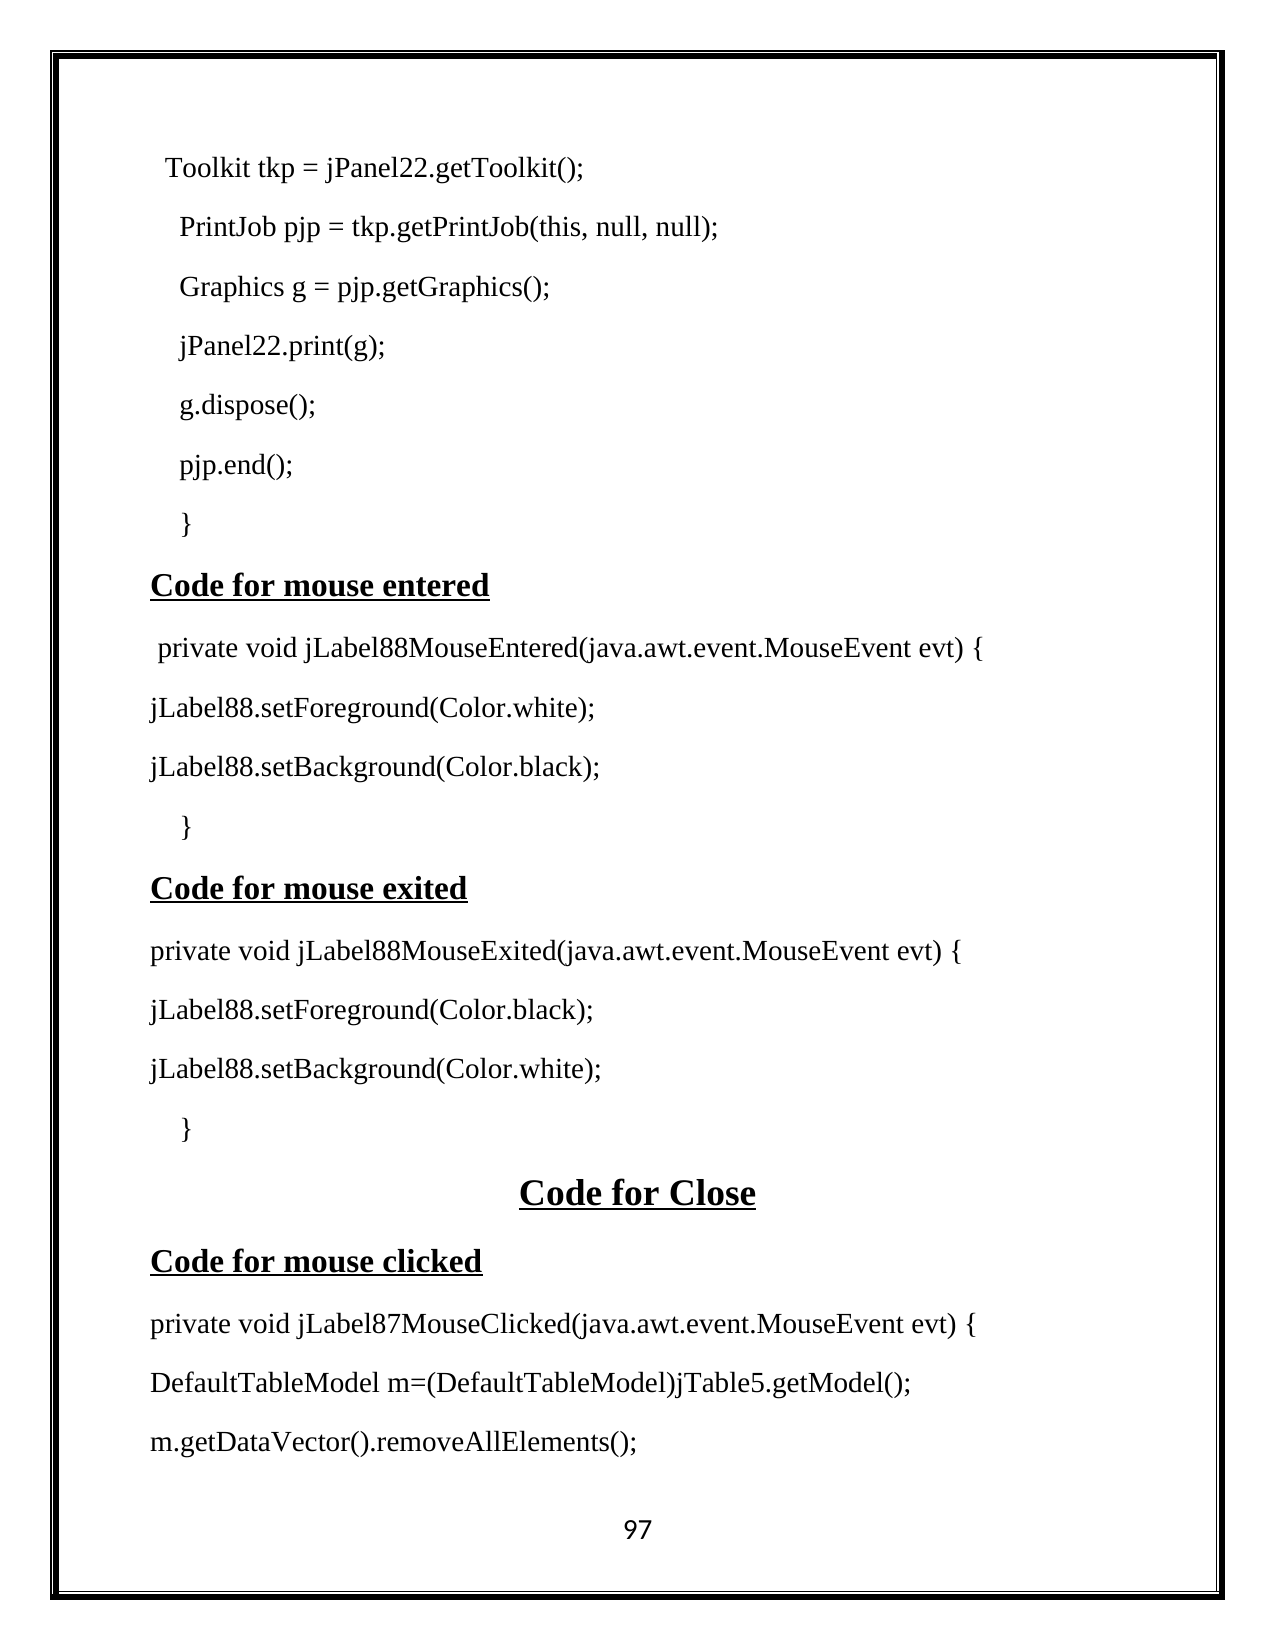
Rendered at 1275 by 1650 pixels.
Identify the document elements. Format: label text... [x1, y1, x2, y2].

text g.dispose(); [150, 387, 1125, 421]
text jLabel88.setForeground(Color.white); [150, 690, 1125, 723]
text PrintJob pjp = tkp.getPrintJob(this, null, null); [150, 209, 1125, 243]
text } [150, 506, 1125, 540]
text } [150, 809, 1125, 842]
text Graphics g = pjp.getGraphics(); [150, 269, 1125, 302]
text private void jLabel88MouseExited(java.awt.event.MouseEvent evt) { [150, 933, 1125, 966]
text } [150, 1111, 1125, 1144]
text pjp.end(); [150, 447, 1125, 480]
text jLabel88.setBackground(Color.black); [150, 749, 1125, 783]
text private void jLabel88MouseEntered(java.awt.event.MouseEvent evt) { [150, 631, 1125, 664]
text DefaultTableModel m=(DefaultTableModel)jTable5.getModel(); [150, 1365, 1125, 1399]
text jLabel88.setBackground(Color.white); [150, 1052, 1125, 1085]
text m.getDataVector().removeAllElements(); [150, 1424, 1125, 1458]
text Code for mouse exited [150, 868, 1125, 906]
text jLabel88.setForeground(Color.black); [150, 992, 1125, 1026]
text Code for mouse clicked [150, 1241, 1125, 1279]
text jPanel22.print(g); [150, 328, 1125, 362]
text Toolkit tkp = jPanel22.getToolkit(); [150, 150, 1125, 183]
text Code for Close [150, 1170, 1125, 1213]
text Code for mouse entered [150, 566, 1125, 604]
text private void jLabel87MouseClicked(java.awt.event.MouseEvent evt) { [150, 1306, 1125, 1339]
